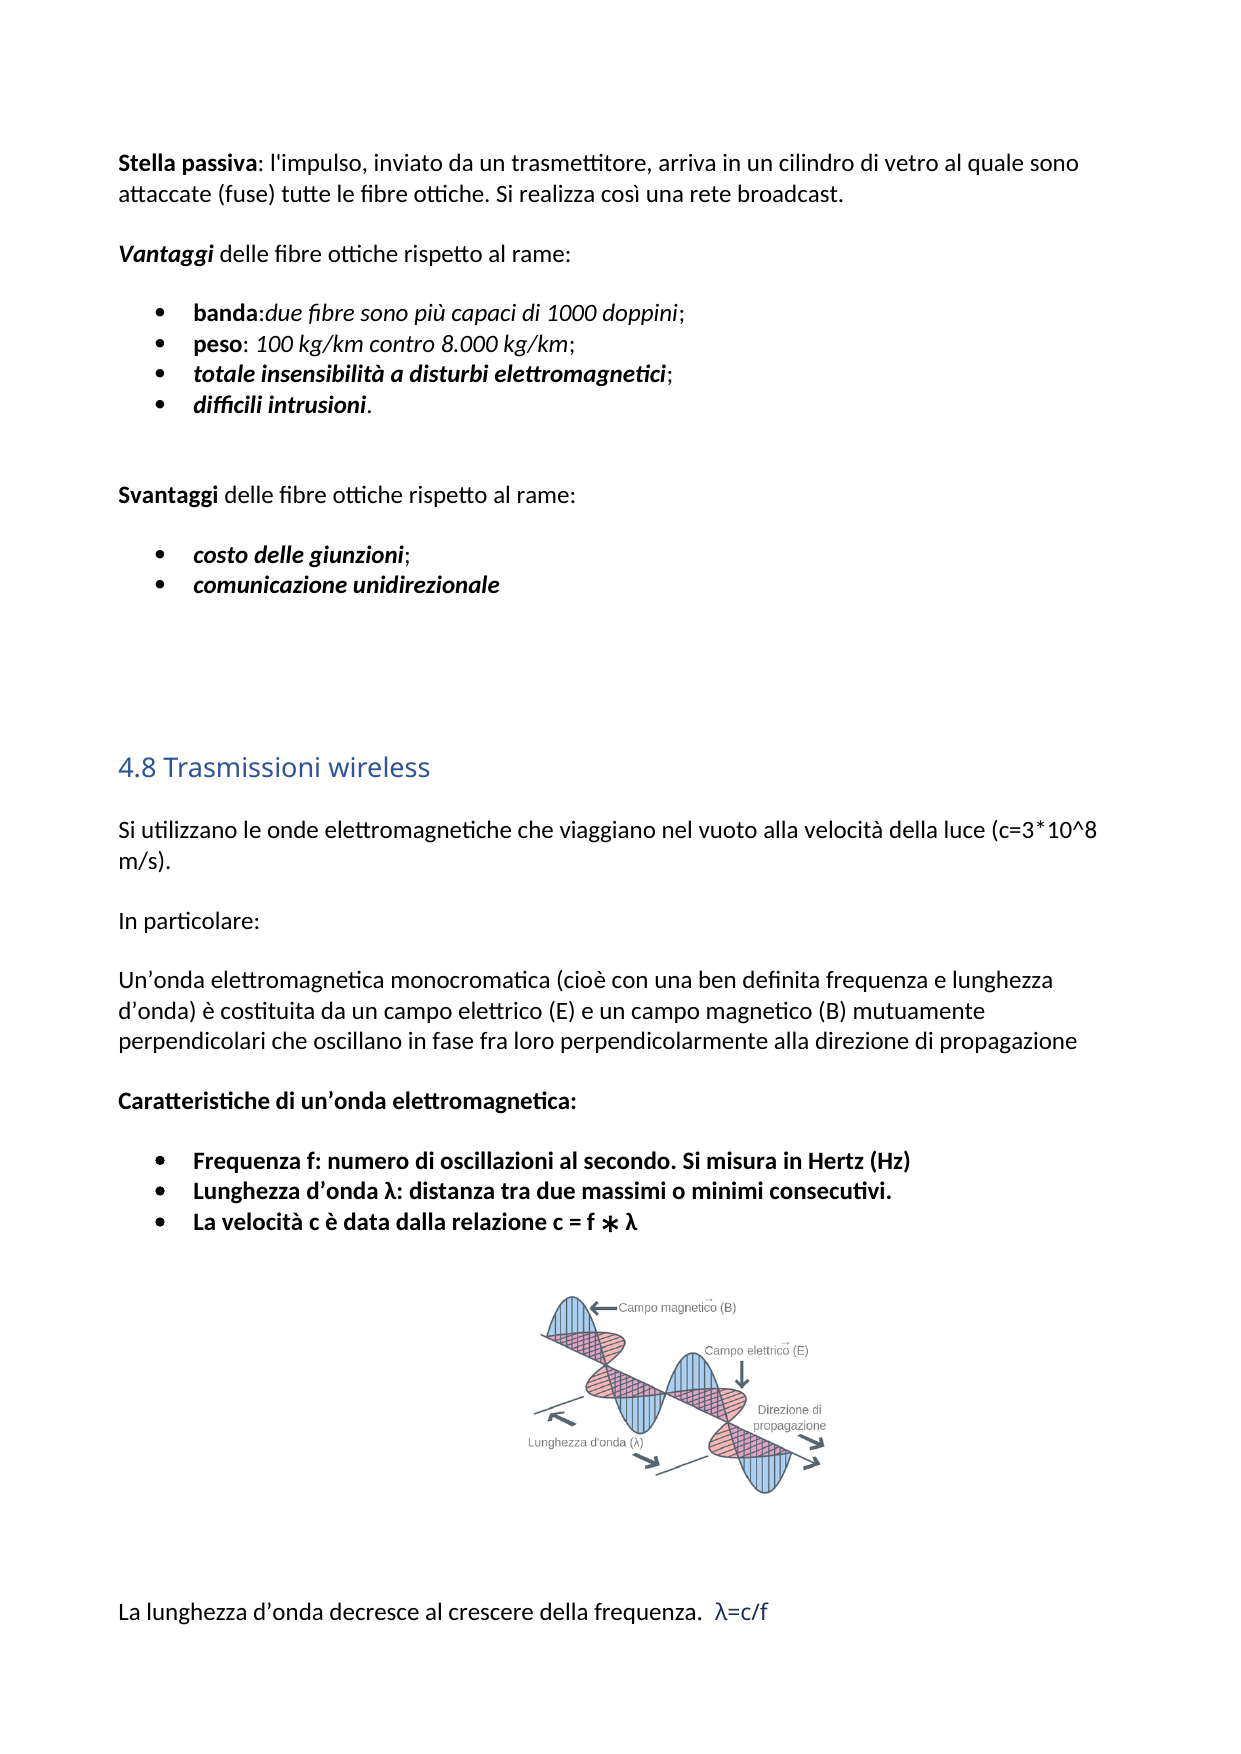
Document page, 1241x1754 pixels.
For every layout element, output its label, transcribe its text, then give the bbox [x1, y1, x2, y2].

text Svantaggi delle fibre ottiche rispetto al rame: [118, 479, 1122, 510]
list Lunghezza d’onda λ: distanza tra due massimi o minimi consecutivi. [156, 1175, 1122, 1206]
list totale insensibilità a disturbi elettromagnetici; [156, 358, 1122, 389]
list difficili intrusioni. [156, 389, 1122, 450]
text Stella passiva: l'impulso, inviato da un trasmettitore, arriva in un cilindro di vetro al quale sono attaccate (fuse) tutte le fibre ottiche. Si realizza così una rete broadcast. [118, 148, 1122, 209]
text In particolare: [118, 905, 1122, 935]
text Caratteristiche di un’onda elettromagnetica: [118, 1085, 1122, 1116]
text Vantaggi delle fibre ottiche rispetto al rame: [118, 238, 1122, 268]
picture [502, 1266, 848, 1508]
text Un’onda elettromagnetica monocromatica (cioè con una ben definita frequenza e lunghezza d’onda) è costituita da un campo elettrico (E) e un campo magnetico (B) mutuamente perpendicolari che oscillano in fase fra loro perpendicolarmente alla direzione di propagazione [118, 964, 1122, 1056]
list La velocità c è data dalla relazione c = f ∗ λ [156, 1206, 1122, 1237]
list comunicazione unidirezionale [156, 569, 1122, 600]
list costo delle giunzioni; [156, 539, 1122, 569]
list peso: 100 kg/km contro 8.000 kg/km; [156, 328, 1122, 358]
list banda:due fibre sono più capaci di 1000 doppini; [156, 297, 1122, 328]
text La lunghezza d’onda decresce al crescere della frequenza. λ=c/f [118, 1596, 1122, 1627]
subtitle 4.8 Trasmissioni wireless [118, 748, 1122, 785]
list Frequenza f: numero di oscillazioni al secondo. Si misura in Hertz (Hz) [156, 1145, 1122, 1175]
text Si utilizzano le onde elettromagnetiche che viaggiano nel vuoto alla velocità della luce (c=3*10^8 m/s). [118, 814, 1122, 876]
